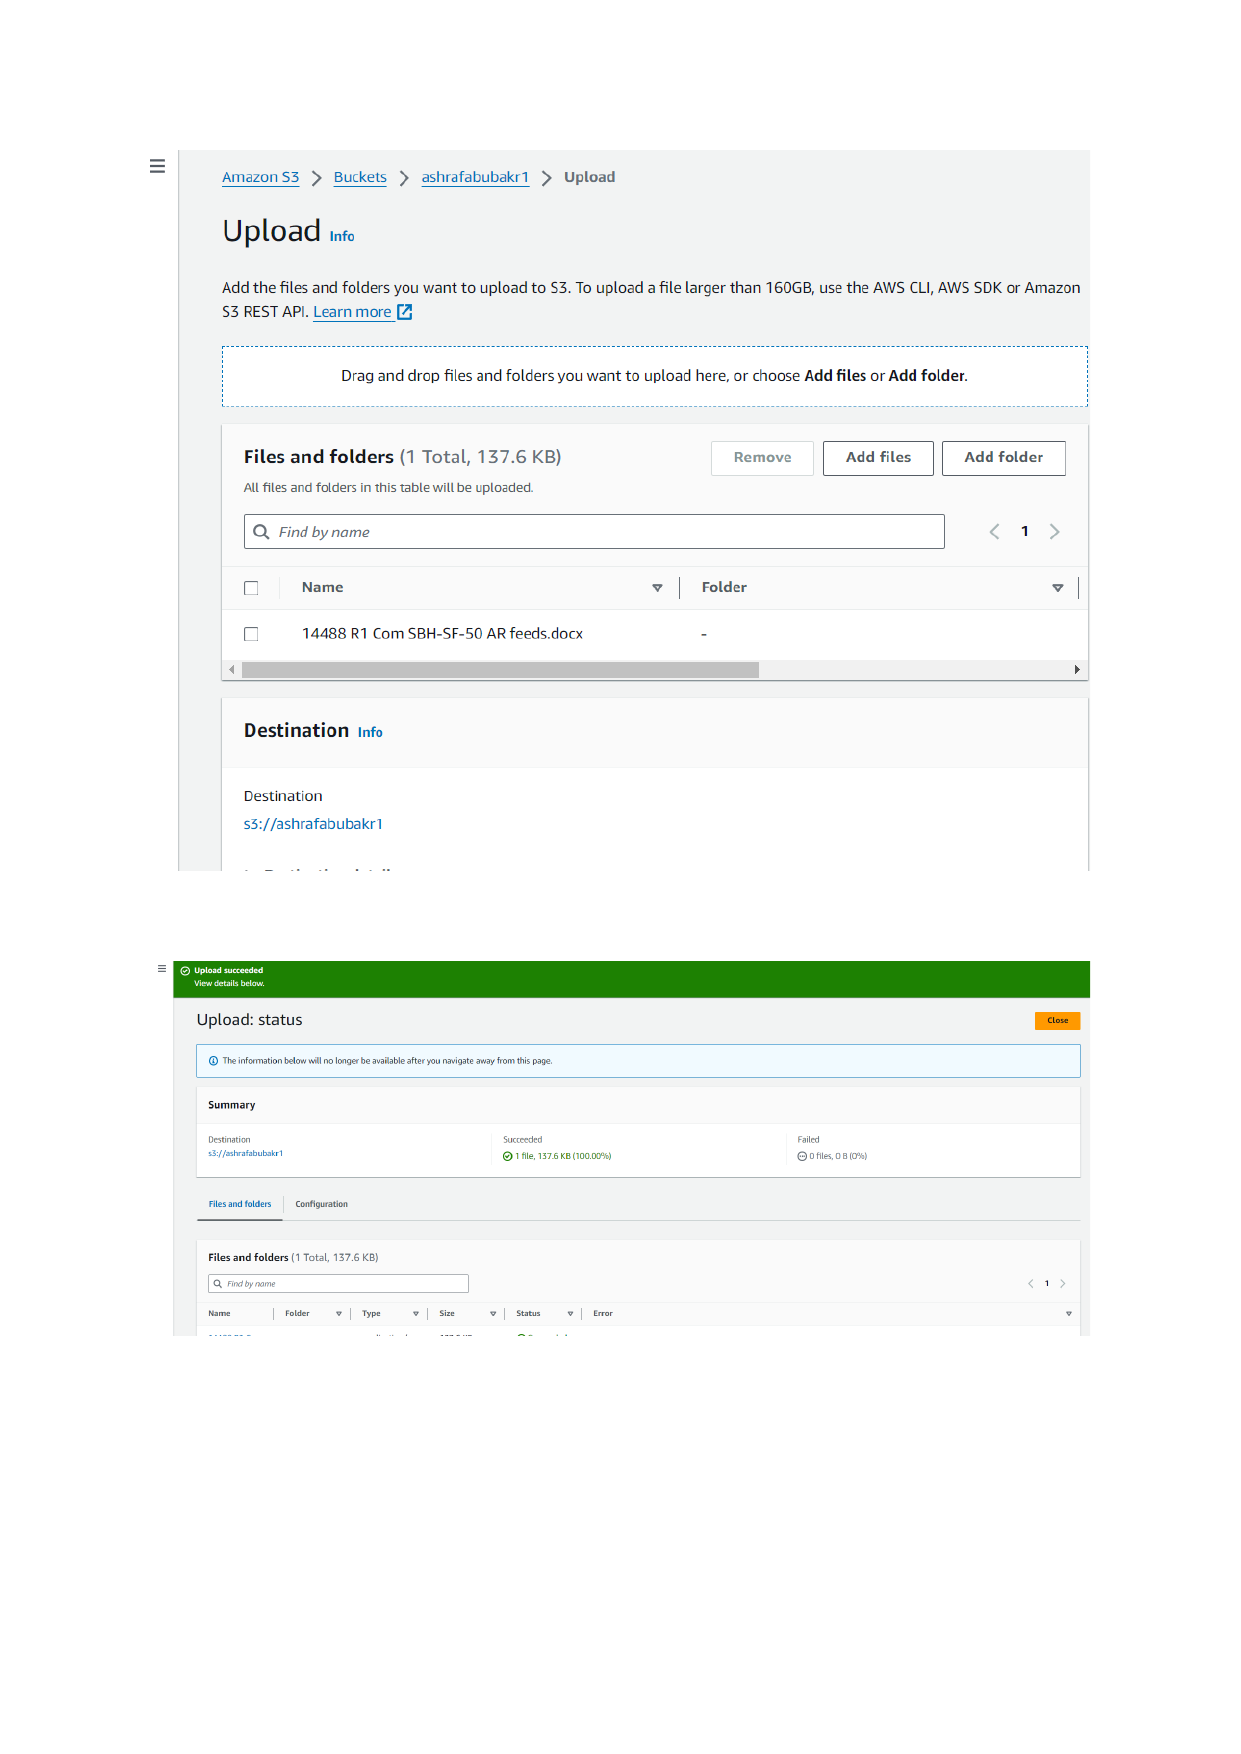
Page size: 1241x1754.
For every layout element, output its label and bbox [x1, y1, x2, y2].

picture [150, 961, 1091, 1336]
picture [150, 150, 1091, 871]
